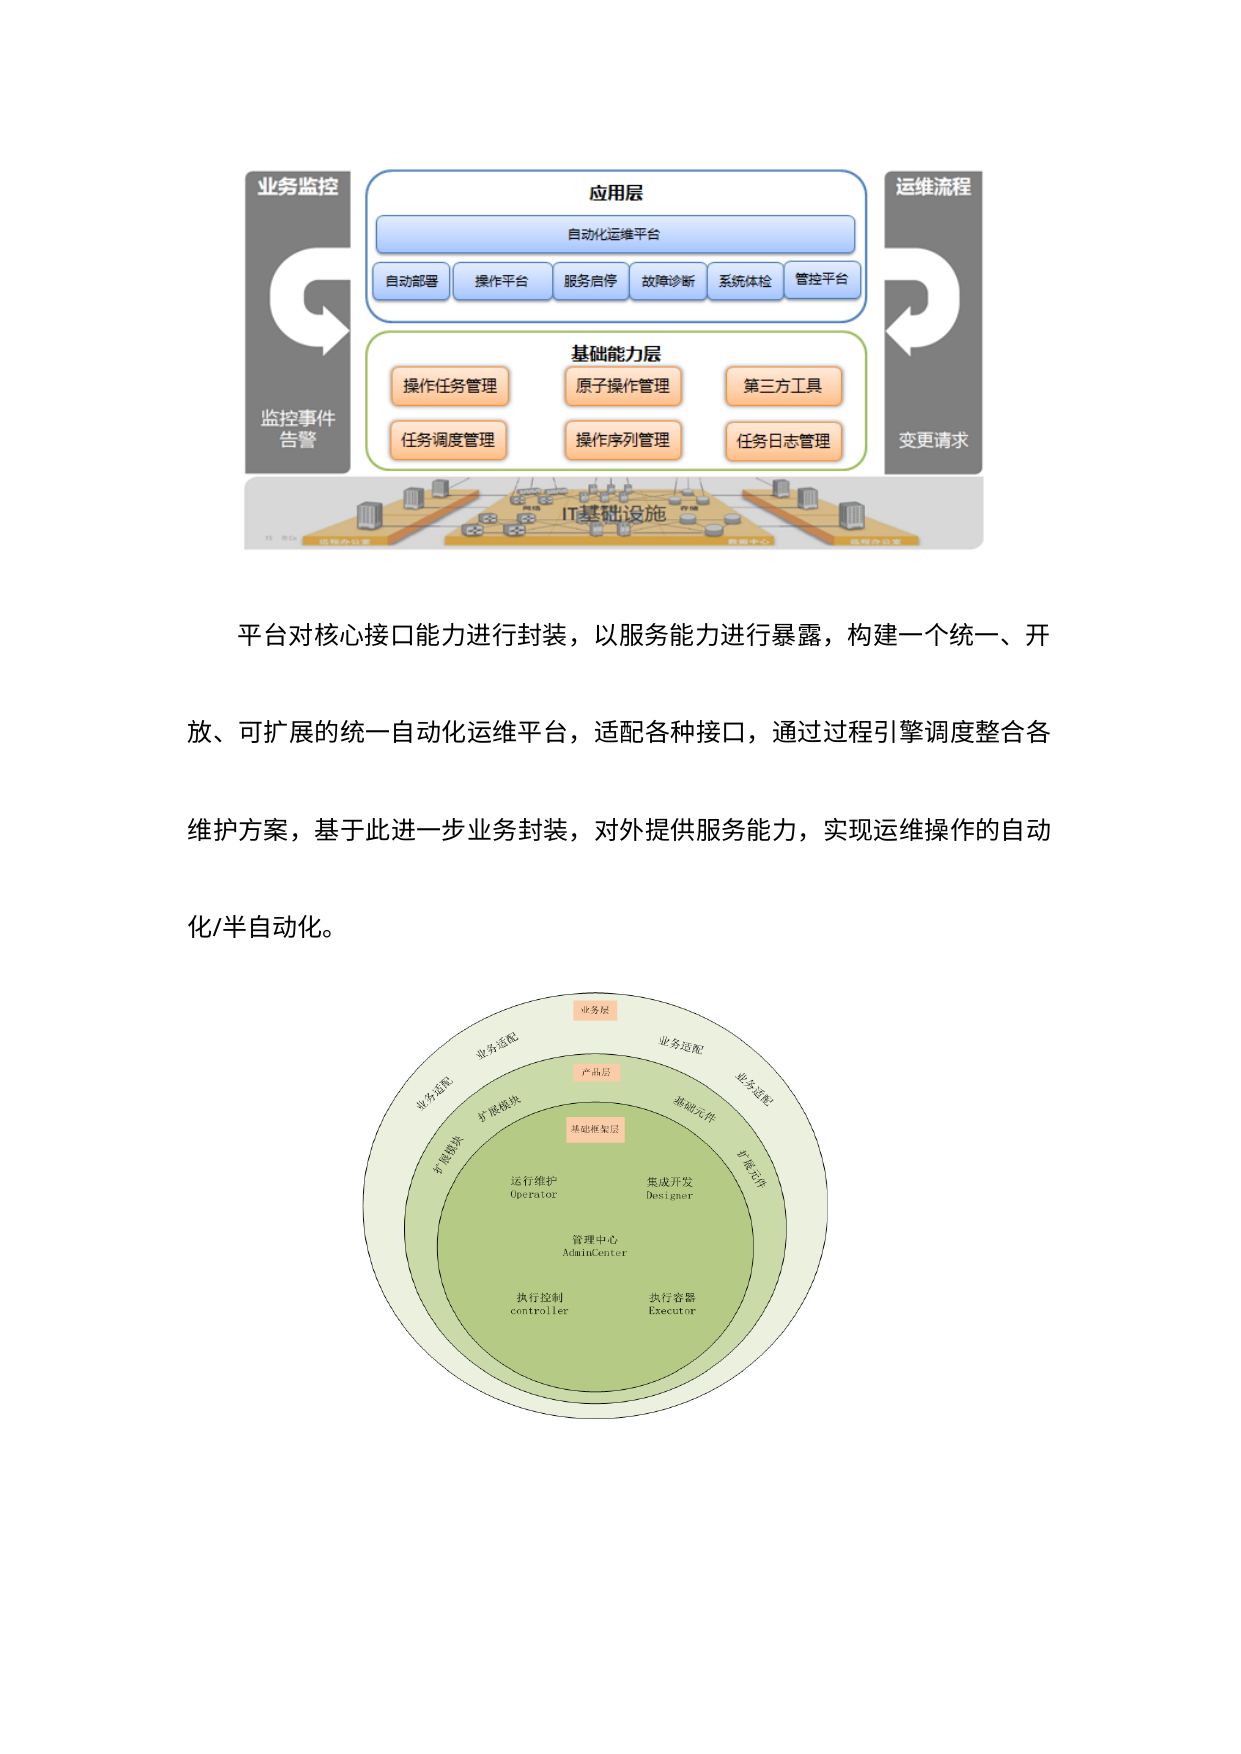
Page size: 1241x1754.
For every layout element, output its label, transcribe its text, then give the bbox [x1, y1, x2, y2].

picture [237, 162, 1010, 560]
picture [362, 992, 828, 1419]
text 平台对核心接口能力进行封装，以服务能力进行暴露，构建一个统一、开放、可扩展的统一自动化运维平台，适配各种接口，通过过程引擎调度整合各维护方案，基于此进一步业务封装，对外提供服务能力，实现运维操作的自动化/半自动化。 [187, 601, 1053, 958]
